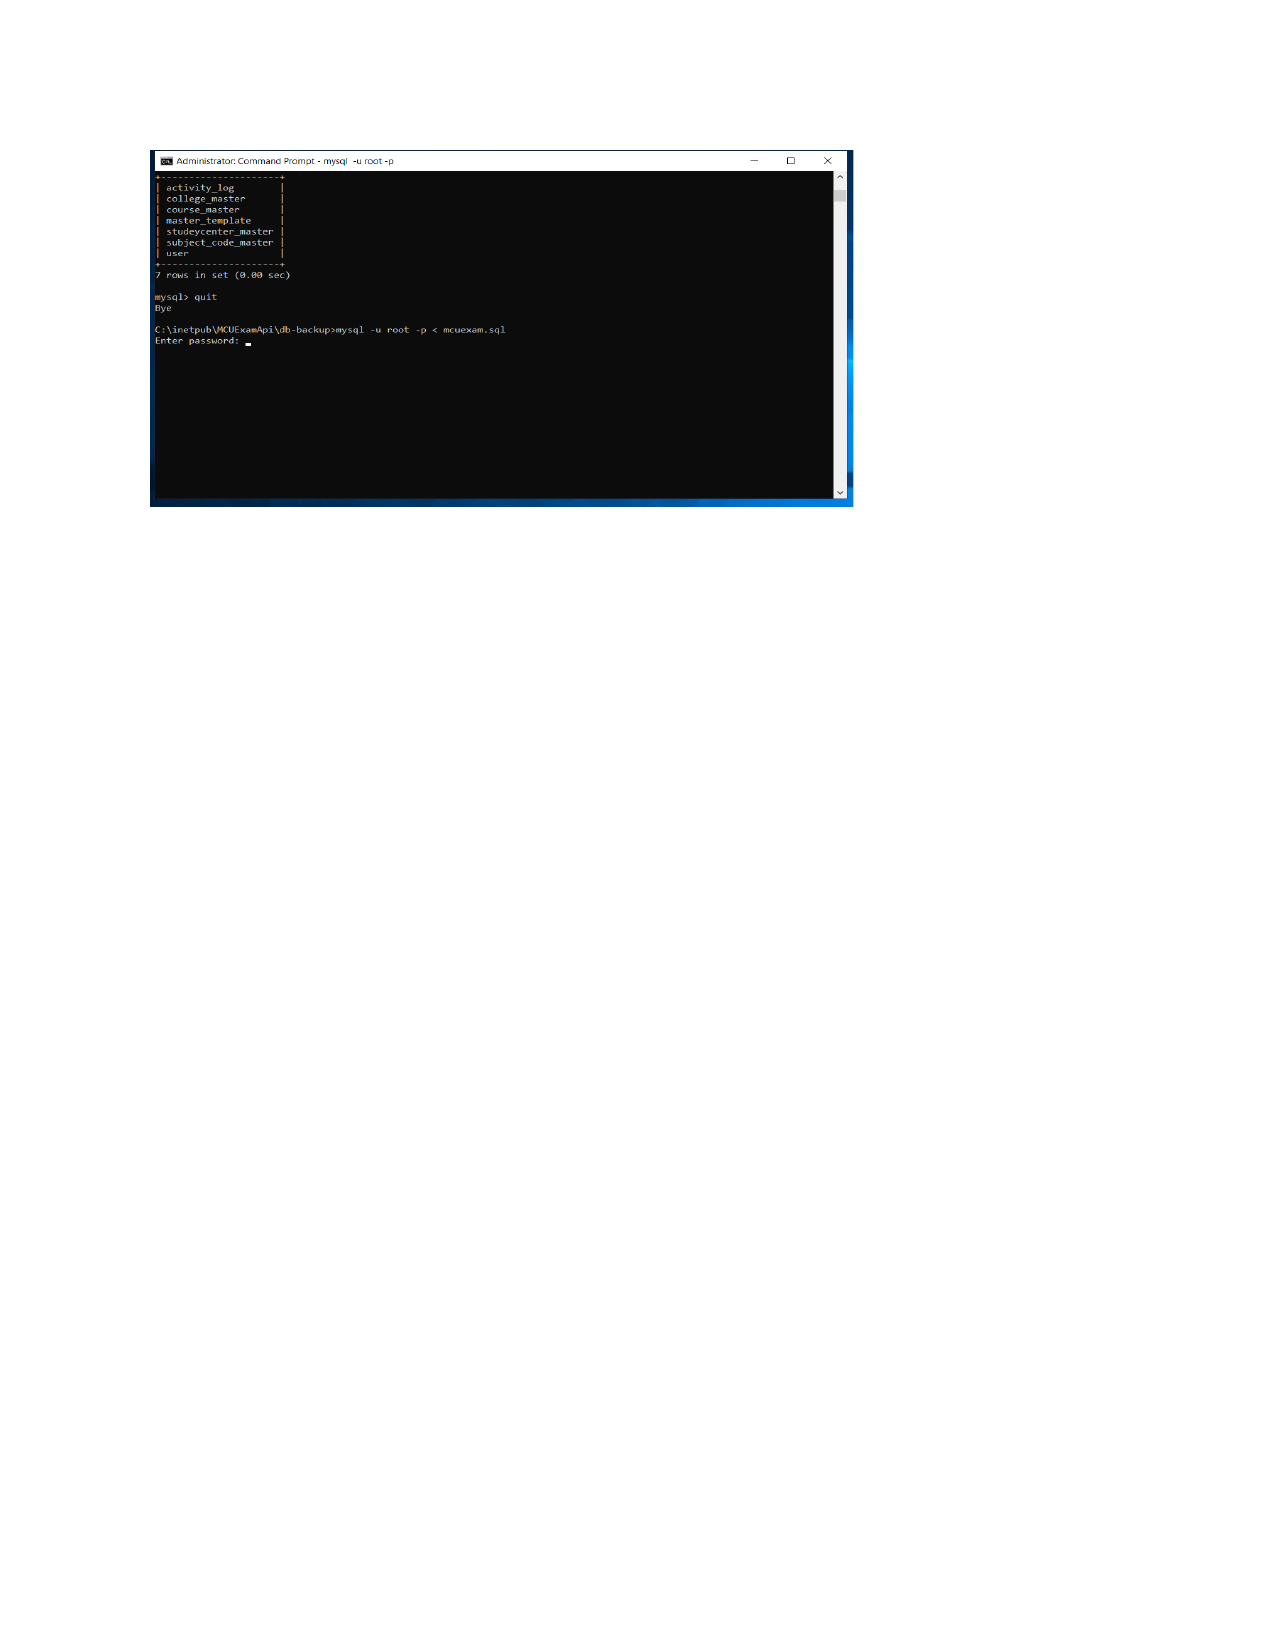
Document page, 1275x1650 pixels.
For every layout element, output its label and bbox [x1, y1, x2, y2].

picture [150, 150, 854, 507]
